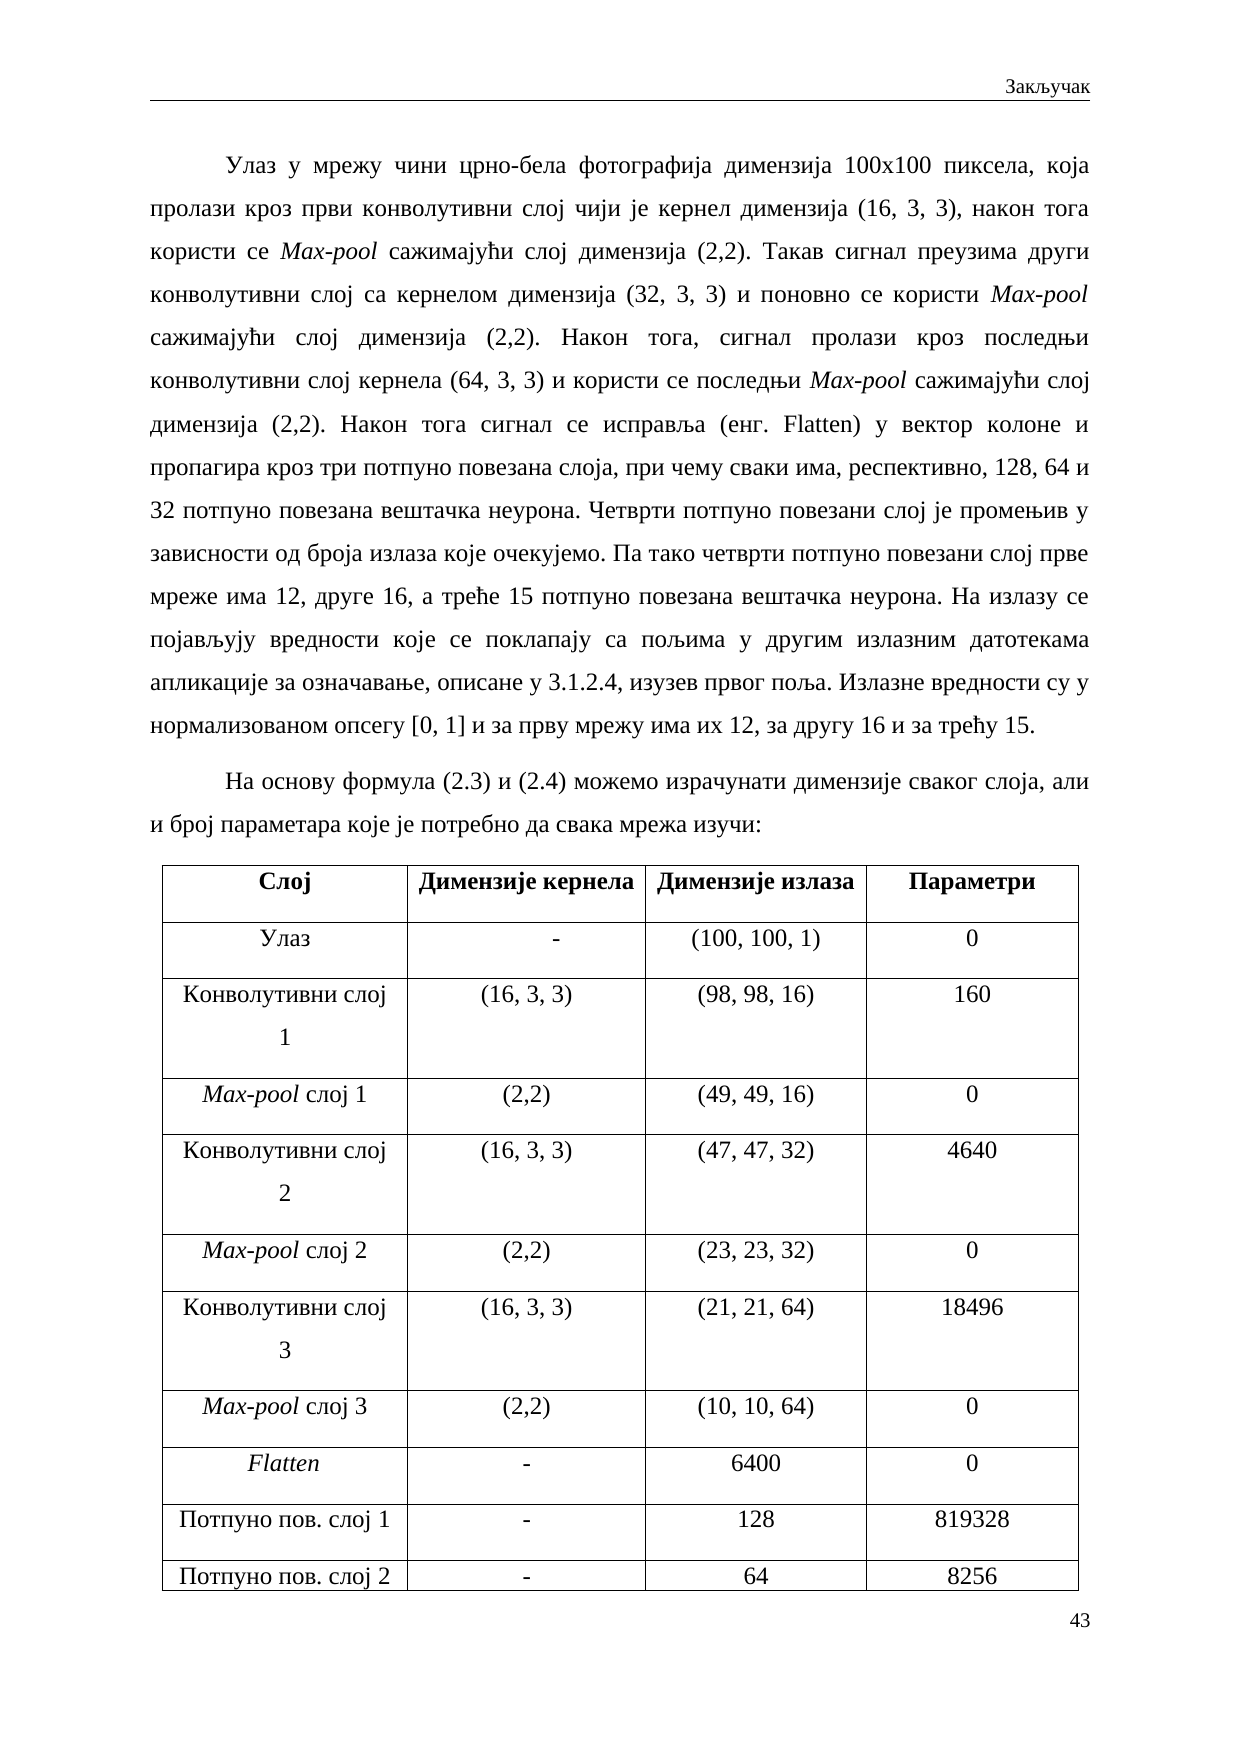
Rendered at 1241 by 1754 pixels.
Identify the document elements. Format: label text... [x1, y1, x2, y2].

table_cell 0 [867, 1448, 1078, 1503]
table_cell Flatten [163, 1448, 407, 1503]
table_cell Потпуно пов. слој 1 [163, 1505, 407, 1560]
table_cell (10, 10, 64) [646, 1391, 866, 1447]
table_header Димензије излаза [646, 866, 866, 922]
table_cell 0 [867, 923, 1078, 978]
table_cell 6400 [646, 1448, 866, 1503]
table_cell Потпуно пов. слој 2 [163, 1561, 407, 1590]
table_cell Max-pool слој 2 [163, 1235, 407, 1291]
table_cell 128 [646, 1505, 866, 1560]
table_cell 18496 [867, 1292, 1078, 1390]
table_cell - [408, 1505, 645, 1560]
table_cell (16, 3, 3) [408, 979, 645, 1078]
table_cell 0 [867, 1079, 1078, 1134]
table_cell (98, 98, 16) [646, 979, 866, 1078]
table_cell Конволутивни слој 1 [163, 979, 407, 1078]
table_cell (49, 49, 16) [646, 1079, 866, 1134]
table_cell (2,2) [408, 1235, 645, 1291]
table_cell 0 [867, 1391, 1078, 1447]
table_cell - [408, 1448, 645, 1503]
table_cell Max-pool слој 1 [163, 1079, 407, 1134]
table_header Параметри [867, 866, 1078, 922]
text На основу формула (2.3) и (2.4) можемо израчунати димензије сваког слоја, али и број параметара које је потребно да свака мрежа изучи: [150, 766, 1090, 838]
table_cell 819328 [867, 1505, 1078, 1560]
table_cell (100, 100, 1) [646, 923, 866, 978]
table_cell (2,2) [408, 1391, 645, 1447]
table_cell (21, 21, 64) [646, 1292, 866, 1390]
table_cell (2,2) [408, 1079, 645, 1134]
table_cell 4640 [867, 1135, 1078, 1234]
table_cell Max-pool слој 3 [163, 1391, 407, 1447]
table_cell (16, 3, 3) [408, 1135, 645, 1234]
table_cell 64 [646, 1561, 866, 1590]
table_cell Конволутивни слој 3 [163, 1292, 407, 1390]
table_cell Улаз [163, 923, 407, 978]
table_cell Конволутивни слој 2 [163, 1135, 407, 1234]
table_cell - [408, 1561, 645, 1590]
table_header Слој [163, 866, 407, 922]
text Улаз у мрежу чини црно-бела фотографија димензија 100x100 пиксела, која пролази кроз први конволутивни слој чији је кернел димензија (16, 3, 3), након тога користи се Max-pool сажимајући слој димензија (2,2). Такав сигнал преузима други конволутивни слој са кернелом димензија (32, 3, 3) и поновно се користи Max-pool сажимајући слој димензија (2,2). Након тога, сигнал пролази кроз последњи конволутивни слој кернела (64, 3, 3) и користи се последњи Max-pool сажимајући слој димензија (2,2). Након тога сигнал се исправља (енг. Flatten) у вектор колоне и пропагира кроз три потпуно повезана слоја, при чему сваки има, респективно, 128, 64 и 32 потпуно повезана вештачка неурона. Четврти потпуно повезани слој је промењив у зависности од броја излаза које очекујемо. Па тако четврти потпуно повезани слој прве мреже има 12, друге 16, а треће 15 потпуно повезана вештачка неурона. На излазу се појављују вредности које се поклапају са пољима у другим излазним датотекама апликације за означавање, описане у 3.1.2.4, изузев првог поља. Излазне вредности су у нормализованом опсегу [0, 1] и за прву мрежу има их 12, за другу 16 и за трећу 15. [150, 150, 1090, 739]
table_cell (23, 23, 32) [646, 1235, 866, 1291]
table_header Димензије кернела [408, 866, 645, 922]
table_cell 160 [867, 979, 1078, 1078]
table_cell (47, 47, 32) [646, 1135, 866, 1234]
table_cell 0 [867, 1235, 1078, 1291]
table_cell (16, 3, 3) [408, 1292, 645, 1390]
table_cell - [408, 923, 645, 978]
table_cell 8256 [867, 1561, 1078, 1590]
